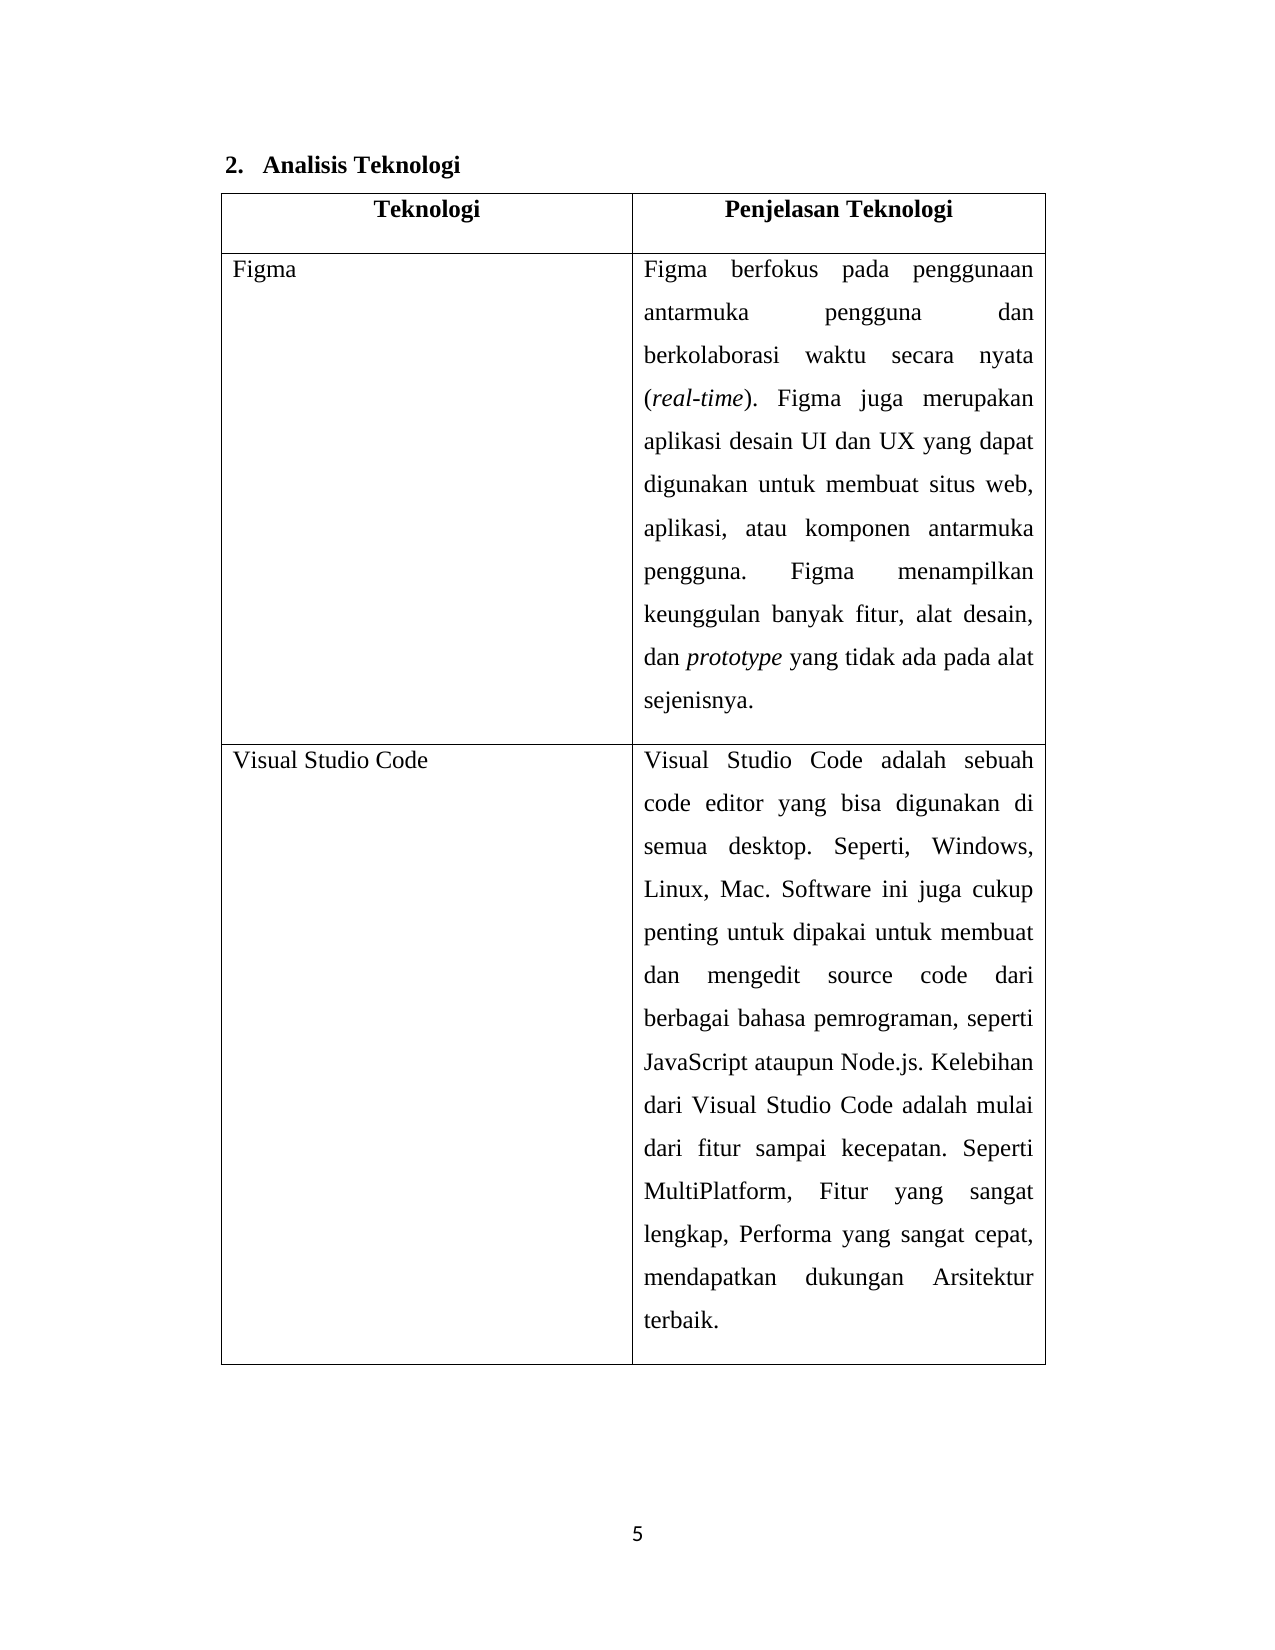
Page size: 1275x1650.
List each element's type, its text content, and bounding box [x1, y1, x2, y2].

table_cell Figma berfokus pada penggunaan antarmuka pengguna dan berkolaborasi waktu secara nyata (real-time). Figma juga merupakan aplikasi desain UI dan UX yang dapat digunakan untuk membuat situs web, aplikasi, atau komponen antarmuka pengguna. Figma menampilkan keunggulan banyak fitur, alat desain, dan prototype yang tidak ada pada alat sejenisnya. [633, 254, 1045, 744]
table_header Teknologi [222, 194, 632, 253]
list Analisis Teknologi [225, 150, 1125, 179]
table_cell Figma [222, 254, 632, 744]
table_cell Visual Studio Code adalah sebuah code editor yang bisa digunakan di semua desktop. Seperti, Windows, Linux, Mac. Software ini juga cukup penting untuk dipakai untuk membuat dan mengedit source code dari berbagai bahasa pemrograman, seperti JavaScript ataupun Node.js. Kelebihan dari Visual Studio Code adalah mulai dari fitur sampai kecepatan. Seperti MultiPlatform, Fitur yang sangat lengkap, Performa yang sangat cepat, mendapatkan dukungan Arsitektur terbaik. [633, 745, 1045, 1364]
table_header Penjelasan Teknologi [633, 194, 1045, 253]
table_cell Visual Studio Code [222, 745, 632, 1364]
